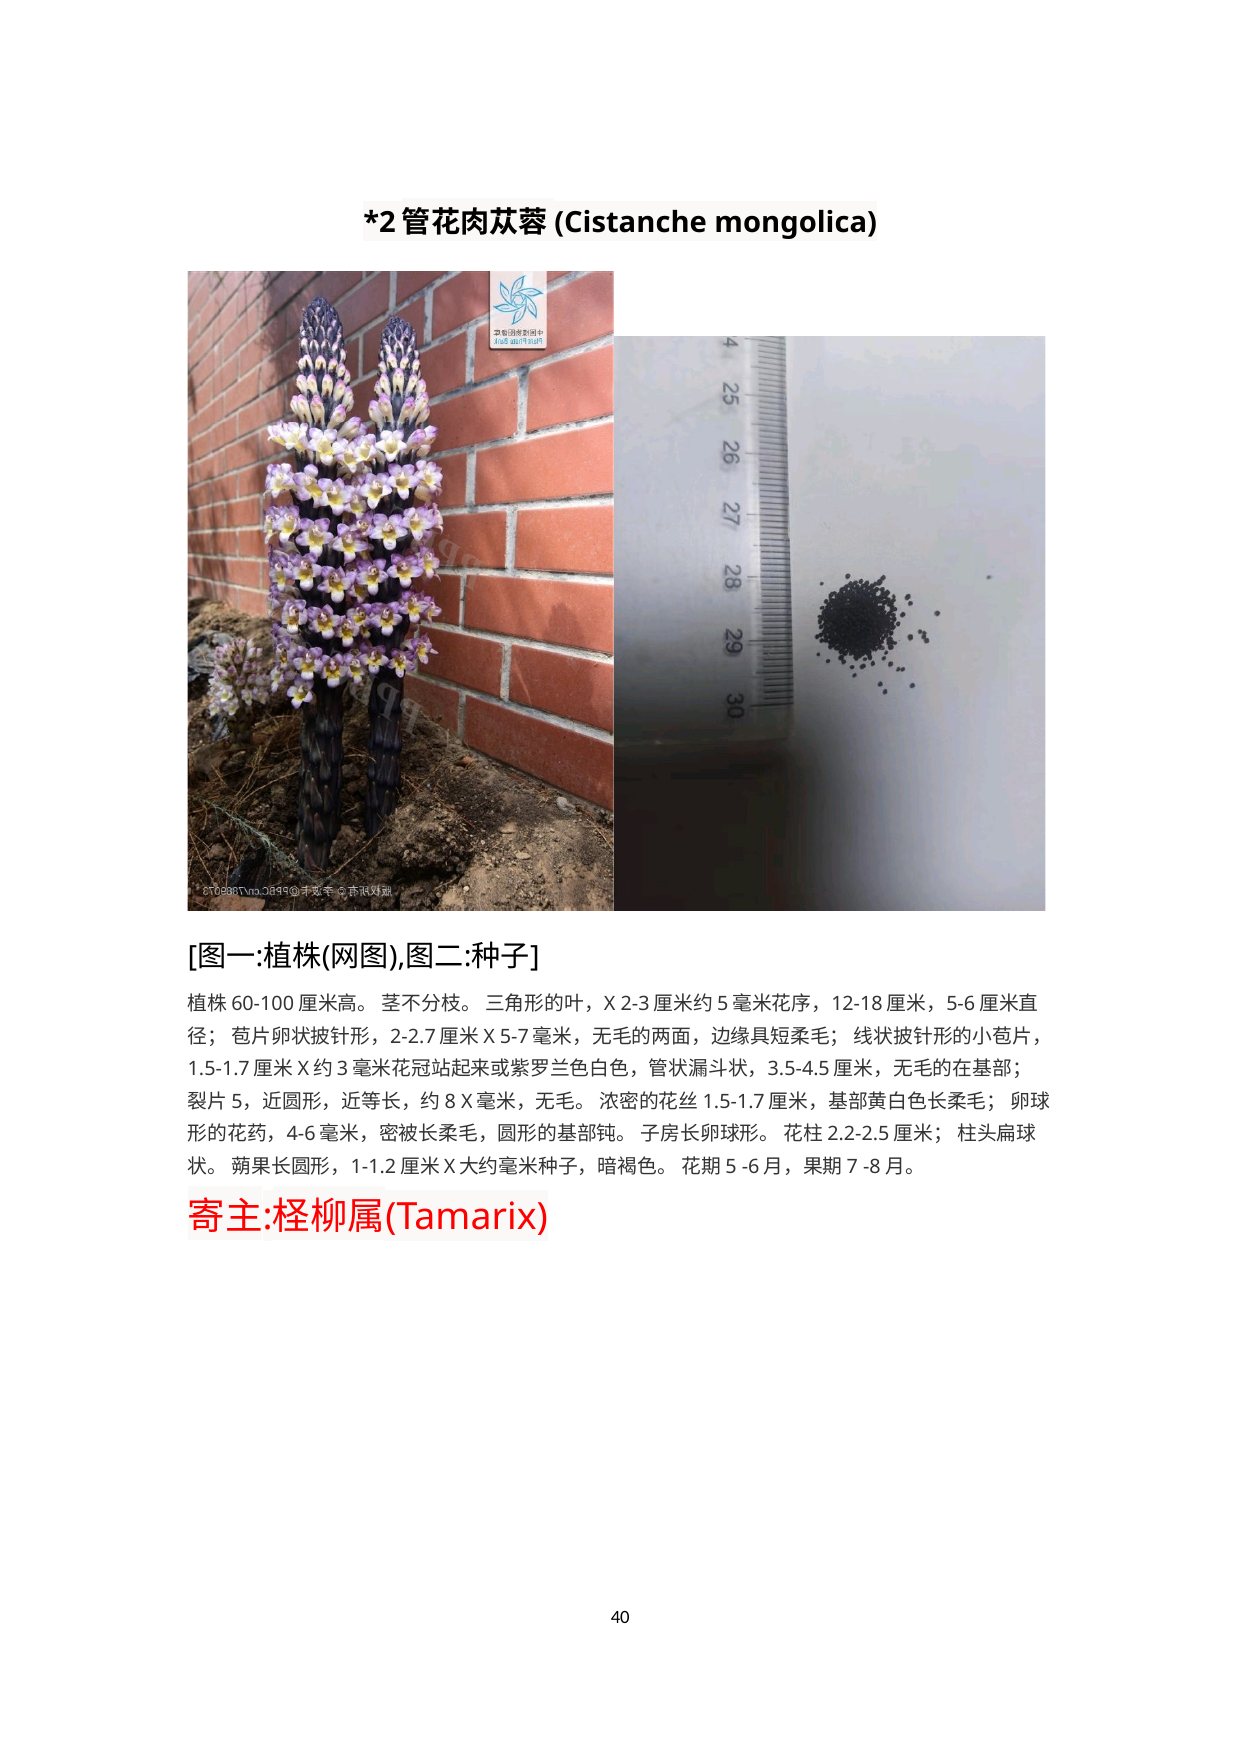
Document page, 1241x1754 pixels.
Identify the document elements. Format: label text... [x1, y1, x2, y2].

text 寄主:柽柳属(Tamarix) [187, 1181, 1053, 1246]
text [图一:植株(网图),图二:种子] [187, 921, 1053, 986]
subtitle *2管花肉苁蓉 (Cistanche mongolica) [187, 187, 1053, 252]
text 植株60-100厘米高。 茎不分枝。 三角形的叶，X 2-3厘米约5毫米花序，12-18厘米，5-6厘米直径； 苞片卵状披针形，2-2.7厘米X 5-7毫米，无毛的两面，边缘具短柔毛； 线状披针形的小苞片，1.5-1.7厘米X约3毫米花冠站起来或紫罗兰色白色，管状漏斗状，3.5-4.5厘米，无毛的在基部； 裂片5，近圆形，近等长，约8 X毫米，无毛。 浓密的花丝1.5-1.7厘米，基部黄白色长柔毛； 卵球形的花药，4-6毫米，密被长柔毛，圆形的基部钝。 子房长卵球形。 花柱2.2-2.5厘米； 柱头扁球状。 蒴果长圆形，1-1.2厘米X大约毫米种子，暗褐色。 花期 5 -6月，果期7 -8 月。 [187, 986, 1053, 1181]
picture [187, 271, 1046, 911]
